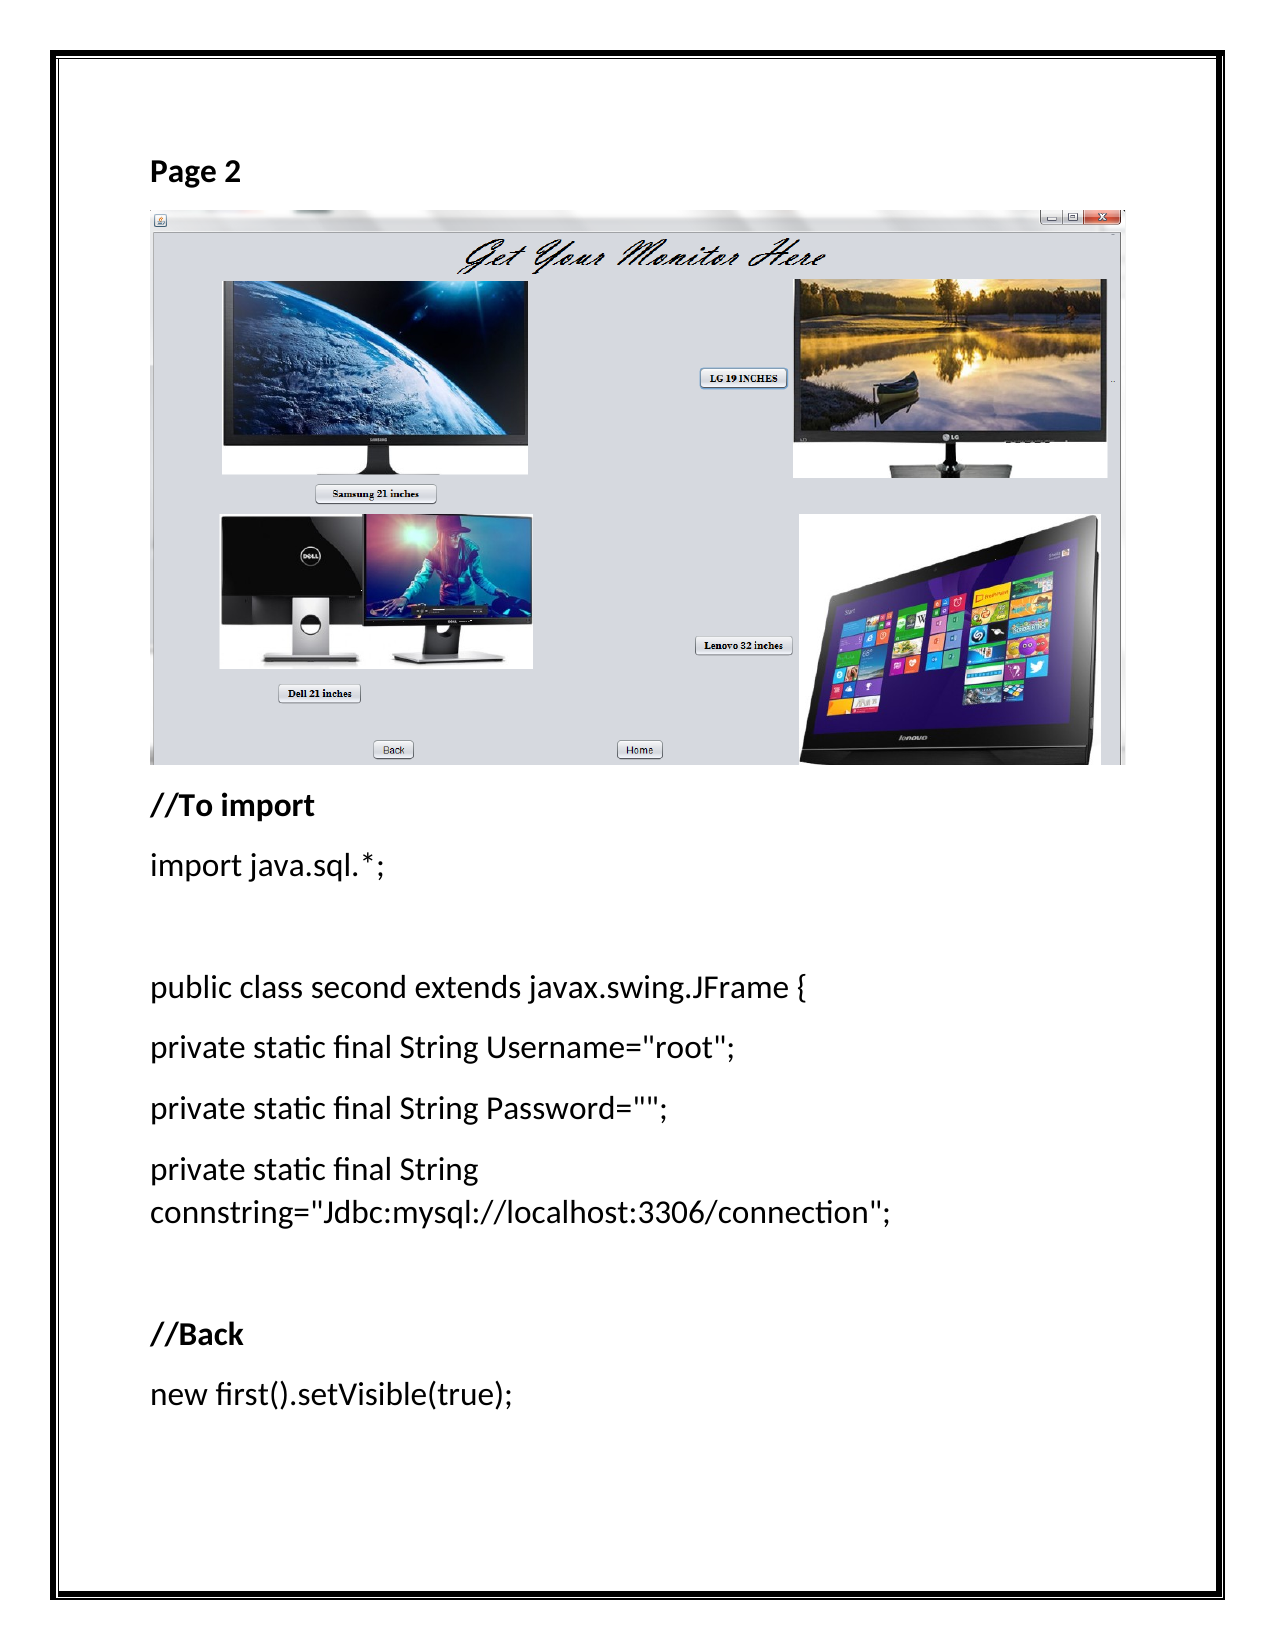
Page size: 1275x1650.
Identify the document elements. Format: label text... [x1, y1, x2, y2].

text //To import [150, 784, 1125, 824]
text public class second extends javax.swing.JFrame { [150, 966, 1125, 1006]
picture [150, 210, 1125, 765]
text private static final String connstring="Jdbc:mysql://localhost:3306/connection"; [150, 1147, 1125, 1232]
text private static final String Password=""; [150, 1087, 1125, 1128]
text //Back [150, 1313, 1125, 1353]
text Page 2 [150, 150, 1125, 191]
text private static final String Username="root"; [150, 1026, 1125, 1067]
text import java.sql.*; [150, 844, 1125, 885]
text new first().setVisible(true); [150, 1373, 1125, 1414]
